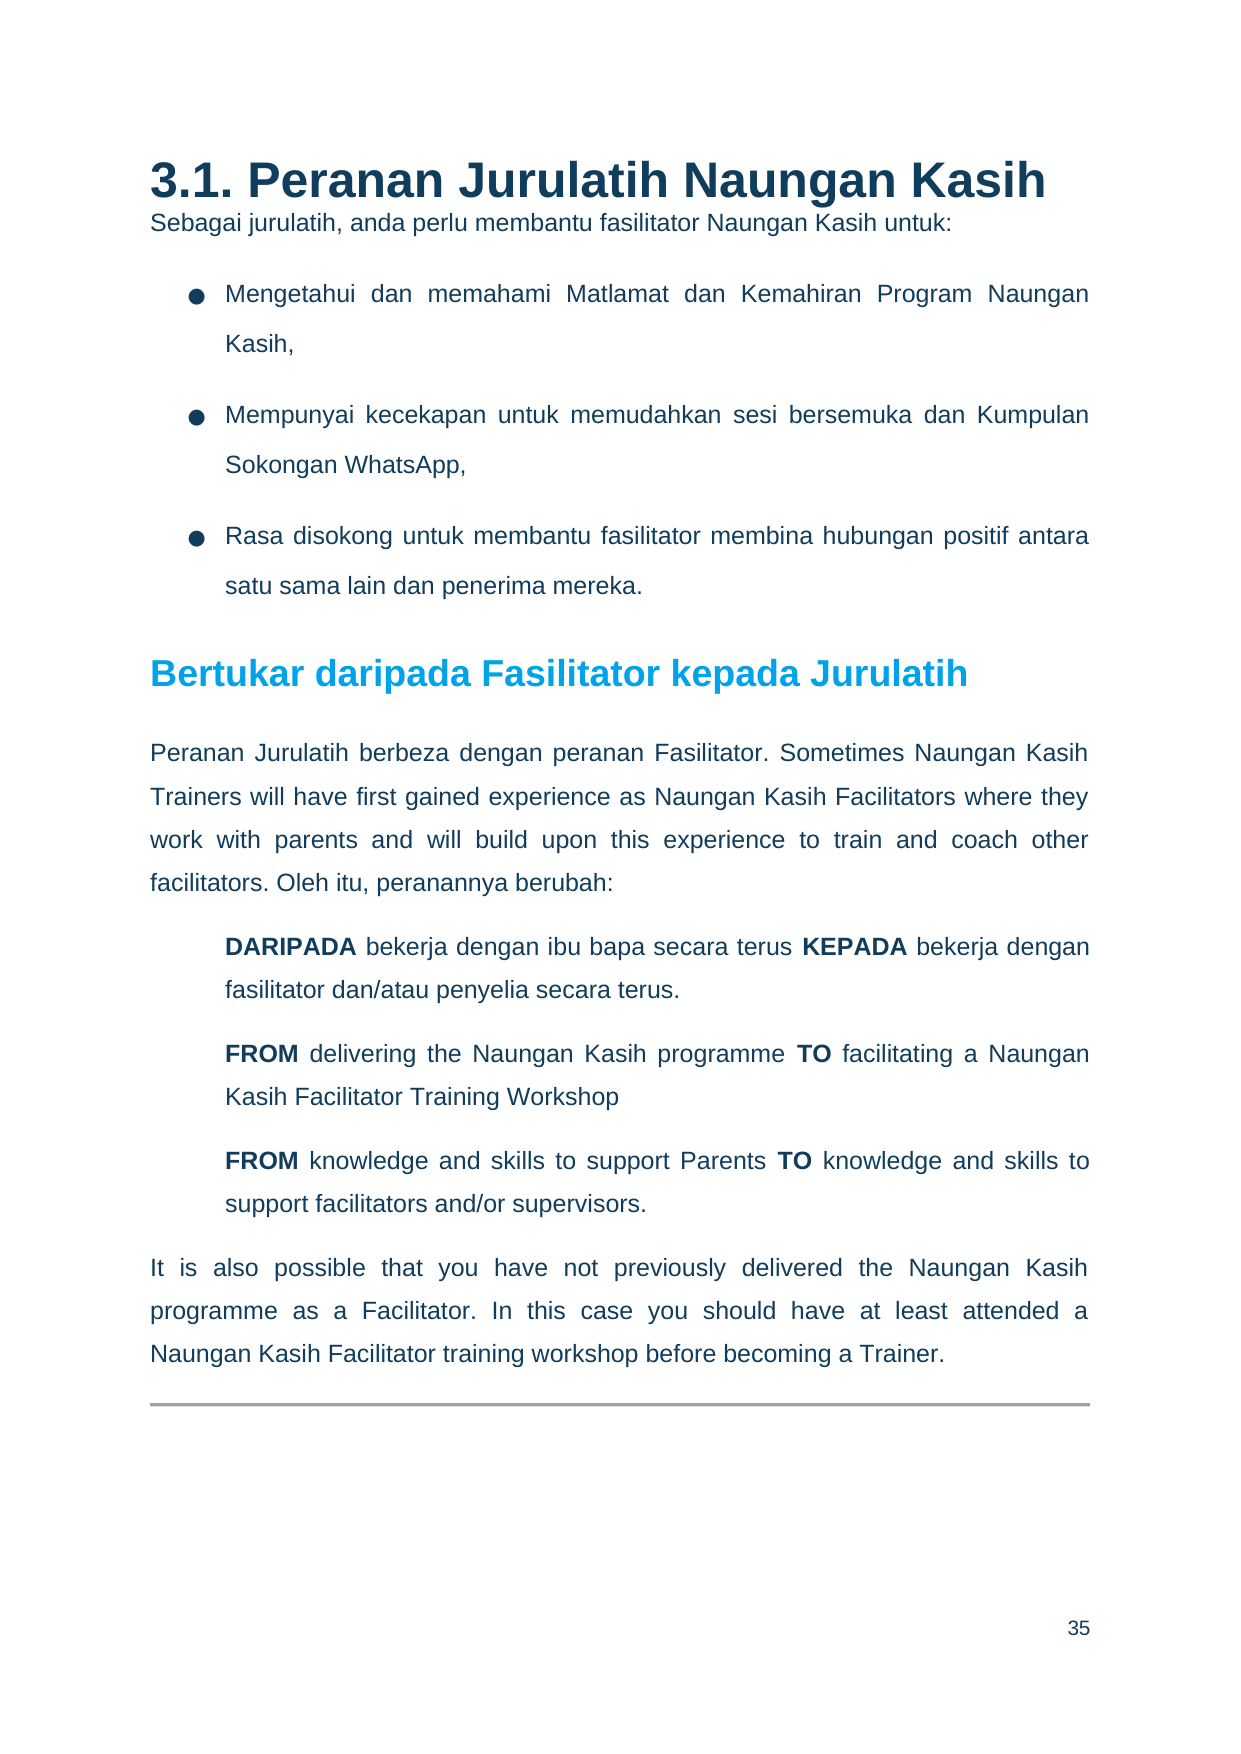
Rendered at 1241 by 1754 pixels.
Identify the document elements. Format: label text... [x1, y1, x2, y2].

text Sebagai jurulatih, anda perlu membantu fasilitator Naungan Kasih untuk: [150, 207, 1090, 236]
text FROM delivering the Naungan Kasih programme TO facilitating a Naungan Kasih Facilitator Training Workshop [225, 1039, 1090, 1111]
list Mengetahui dan memahami Matlamat dan Kemahiran Program Naungan Kasih, [187, 271, 1090, 357]
text It is also possible that you have not previously delivered the Naungan Kasih programme as a Facilitator. In this case you should have at least attended a Naungan Kasih Facilitator training workshop before becoming a Trainer. [150, 1253, 1090, 1368]
text DARIPADA bekerja dengan ibu bapa secara terus KEPADA bekerja dengan fasilitator dan/atau penyelia secara terus. [225, 932, 1090, 1003]
list Rasa disokong untuk membantu fasilitator membina hubungan positif antara satu sama lain dan penerima mereka. [187, 513, 1090, 599]
text Peranan Jurulatih berbeza dengan peranan Fasilitator. Sometimes Naungan Kasih Trainers will have first gained experience as Naungan Kasih Facilitators where they work with parents and will build upon this experience to train and coach other facilitators. Oleh itu, peranannya berubah: [150, 738, 1090, 896]
subtitle Bertukar daripada Fasilitator kepada Jurulatih [150, 651, 1090, 694]
subtitle 3.1. Peranan Jurulatih Naungan Kasih [150, 150, 1090, 207]
text FROM knowledge and skills to support Parents TO knowledge and skills to support facilitators and/or supervisors. [225, 1146, 1090, 1218]
list Mempunyai kecekapan untuk memudahkan sesi bersemuka dan Kumpulan Sokongan WhatsApp, [187, 392, 1090, 478]
